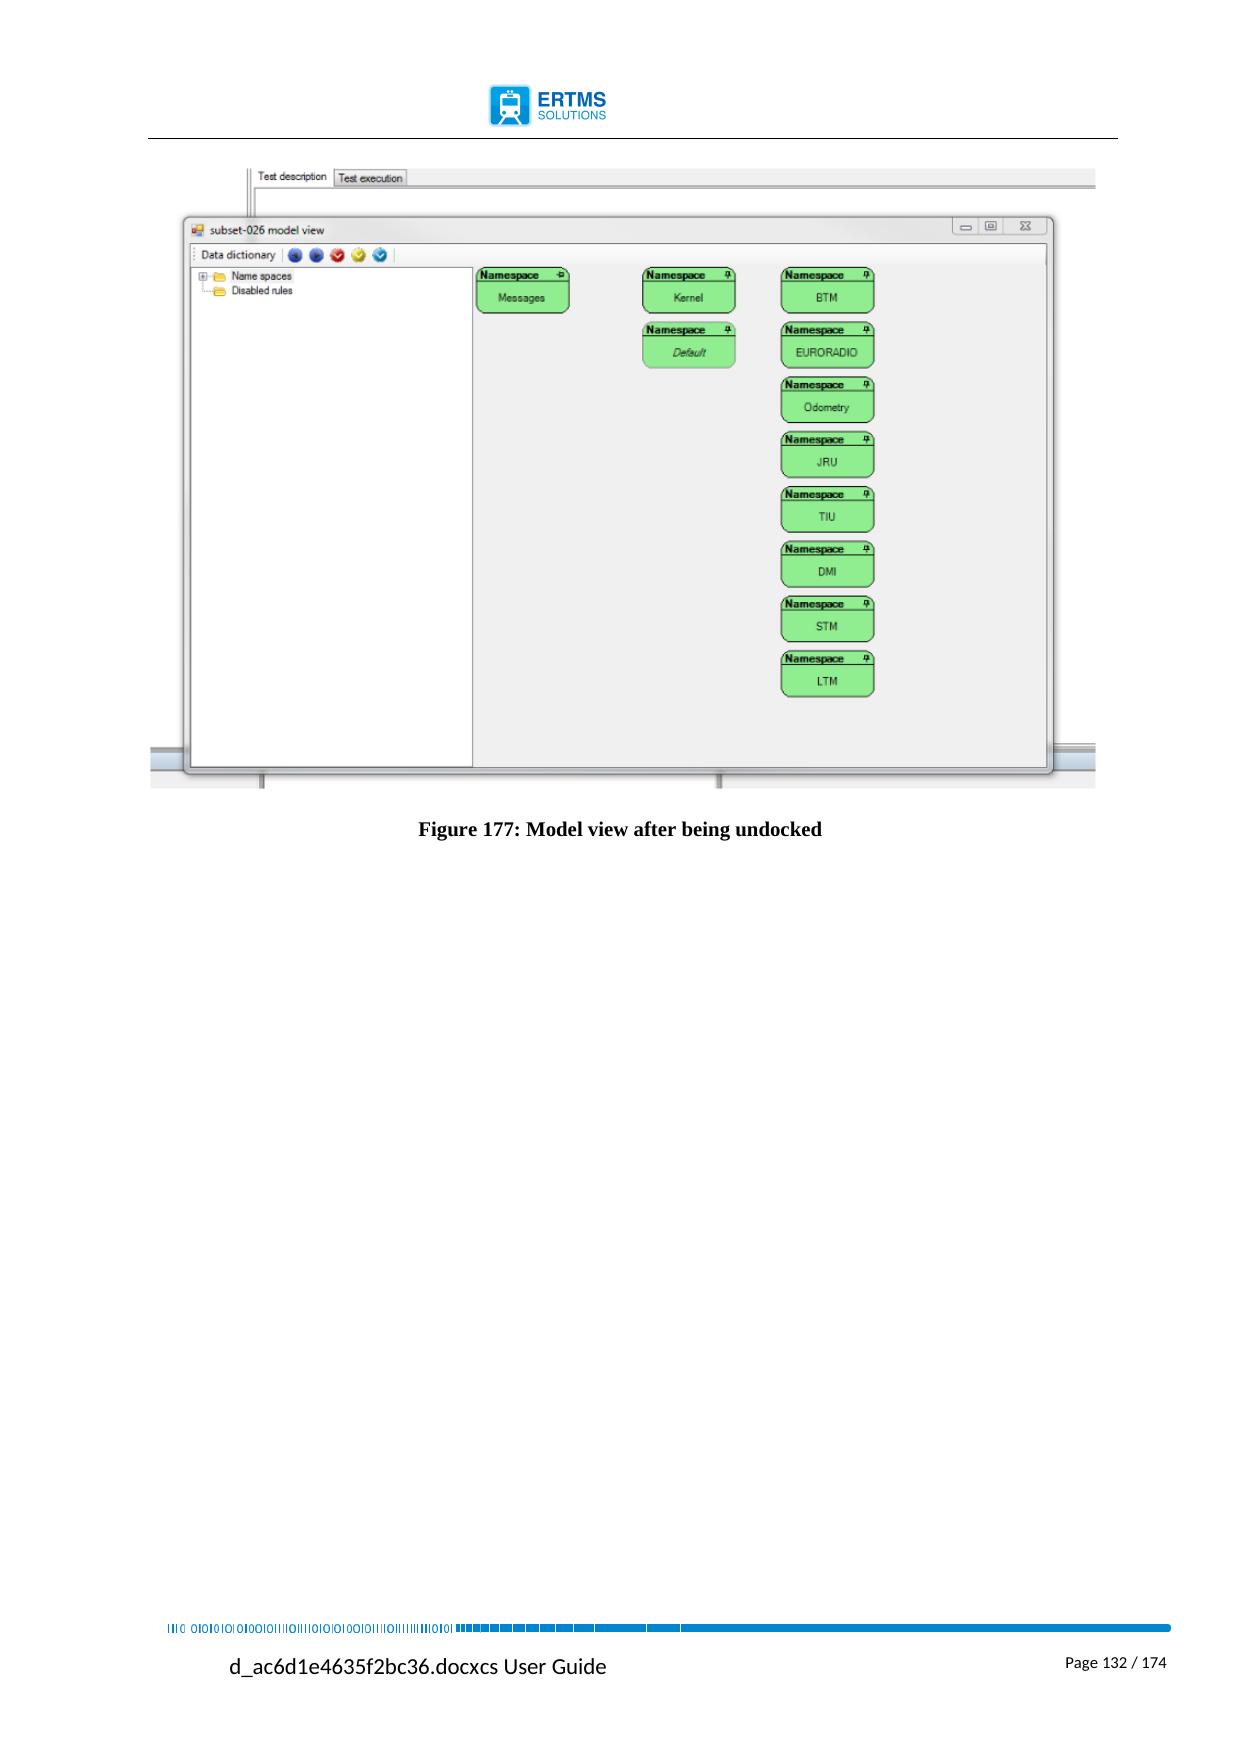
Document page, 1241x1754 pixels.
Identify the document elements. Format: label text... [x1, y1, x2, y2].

picture [477, 73, 617, 138]
text Figure 177: Model view after being undocked [148, 817, 1093, 841]
picture [167, 1624, 1171, 1633]
